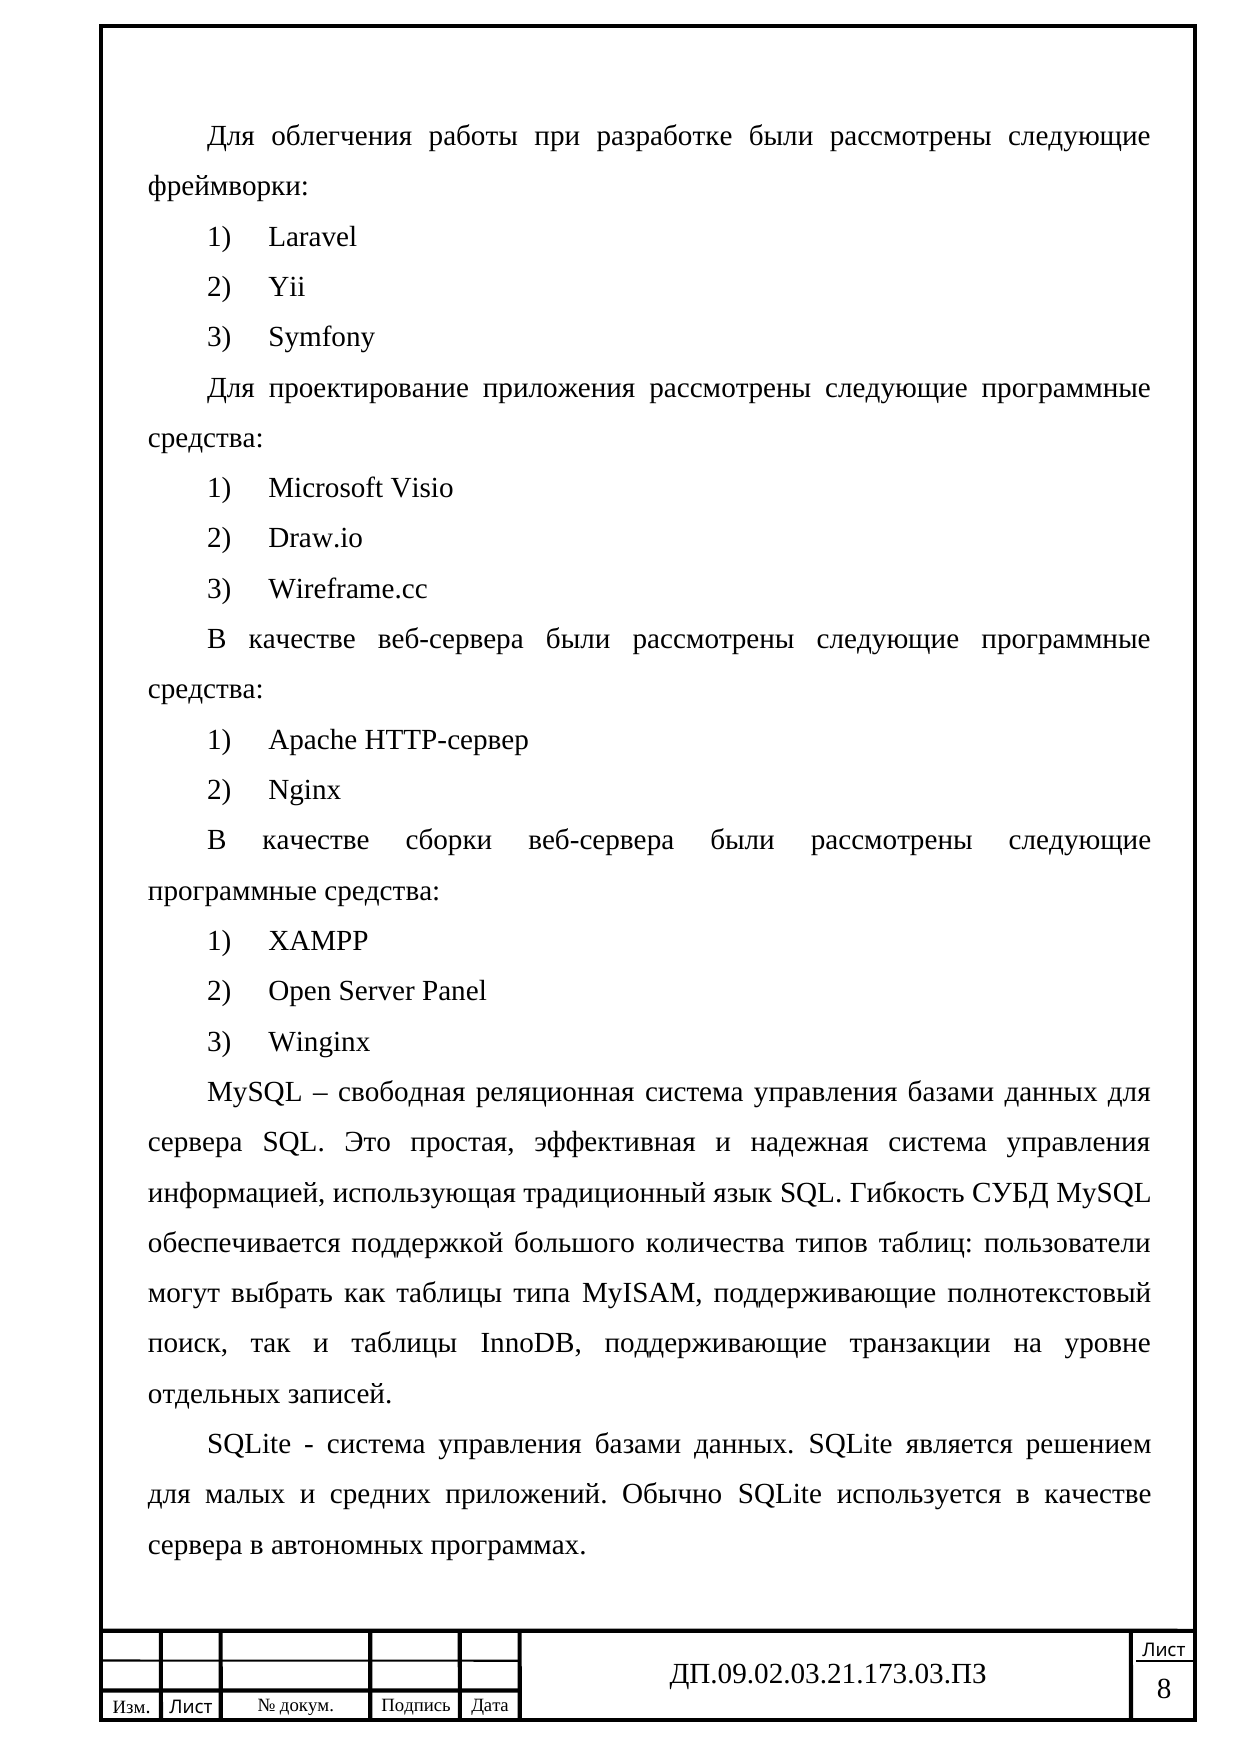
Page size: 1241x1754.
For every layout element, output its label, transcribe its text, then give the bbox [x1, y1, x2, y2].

text SQLite - система управления базами данных. SQLite является решением для малых и средних приложений. Обычно SQLite используется в качестве сервера в автономных программах. [148, 1426, 1152, 1560]
text В качестве веб-сервера были рассмотрены следующие программные средства: [148, 621, 1152, 705]
text Для проектирование приложения рассмотрены следующие программные средства: [148, 370, 1152, 453]
list Wireframe.cc [148, 571, 1152, 604]
list Microsoft Visio [148, 470, 1152, 504]
list Draw.io [148, 521, 1152, 554]
text Для облегчения работы при разработке были рассмотрены следующие фреймворки: [148, 118, 1152, 202]
list Winginx [148, 1024, 1152, 1057]
list Yii [148, 269, 1152, 303]
text MySQL – свободная реляционная система управления базами данных для сервера SQL. Это простая, эффективная и надежная система управления информацией, использующая традиционный язык SQL. Гибкость СУБД MySQL обеспечивается поддержкой большого количества типов таблиц: пользователи могут выбрать как таблицы типа MyISAM, поддерживающие полнотекстовый поиск, так и таблицы InnoDB, поддерживающие транзакции на уровне отдельных записей. [148, 1074, 1152, 1409]
list Open Server Panel [148, 973, 1152, 1007]
list Symfony [148, 319, 1152, 353]
list Apache HTTP-сервер [148, 722, 1152, 755]
list Laravel [148, 219, 1152, 252]
list Nginx [148, 772, 1152, 806]
list XAMPP [148, 923, 1152, 957]
text В качестве сборки веб-сервера были рассмотрены следующие программные средства: [148, 822, 1152, 906]
